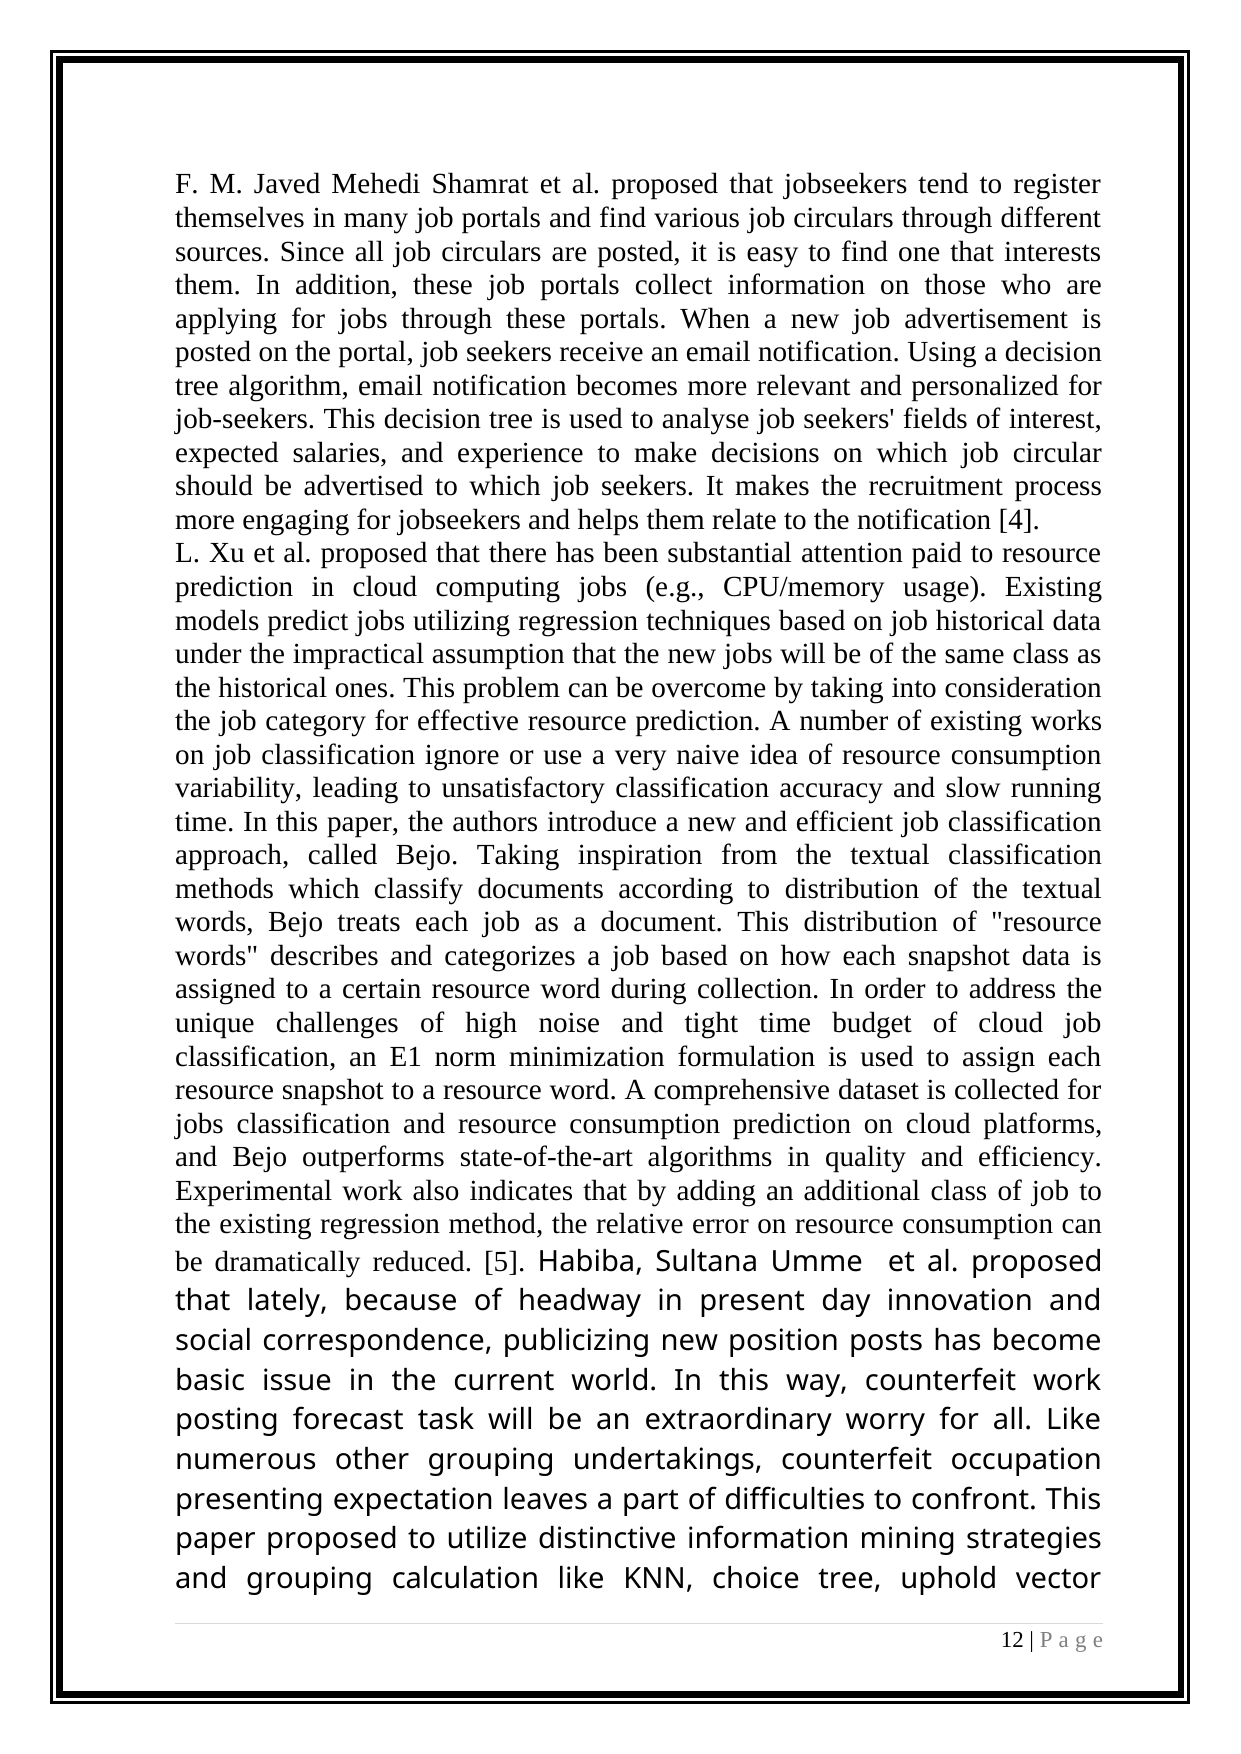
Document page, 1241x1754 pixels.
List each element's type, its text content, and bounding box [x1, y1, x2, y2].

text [175, 536, 1103, 1597]
text F. M. Javed Mehedi Shamrat et al. proposed that jobseekers tend to register themselves in many job portals and find various job circulars through different sources. Since all job circulars are posted, it is easy to find one that interests them. In addition, these job portals collect information on those who are applying for jobs through these portals. When a new job advertisement is posted on the portal, job seekers receive an email notification. Using a decision tree algorithm, email notification becomes more relevant and personalized for job-seekers. This decision tree is used to analyse job seekers' fields of interest, expected salaries, and experience to make decisions on which job circular should be advertised to which job seekers. It makes the recruitment process more engaging for jobseekers and helps them relate to the notification [4]. [175, 167, 1103, 536]
